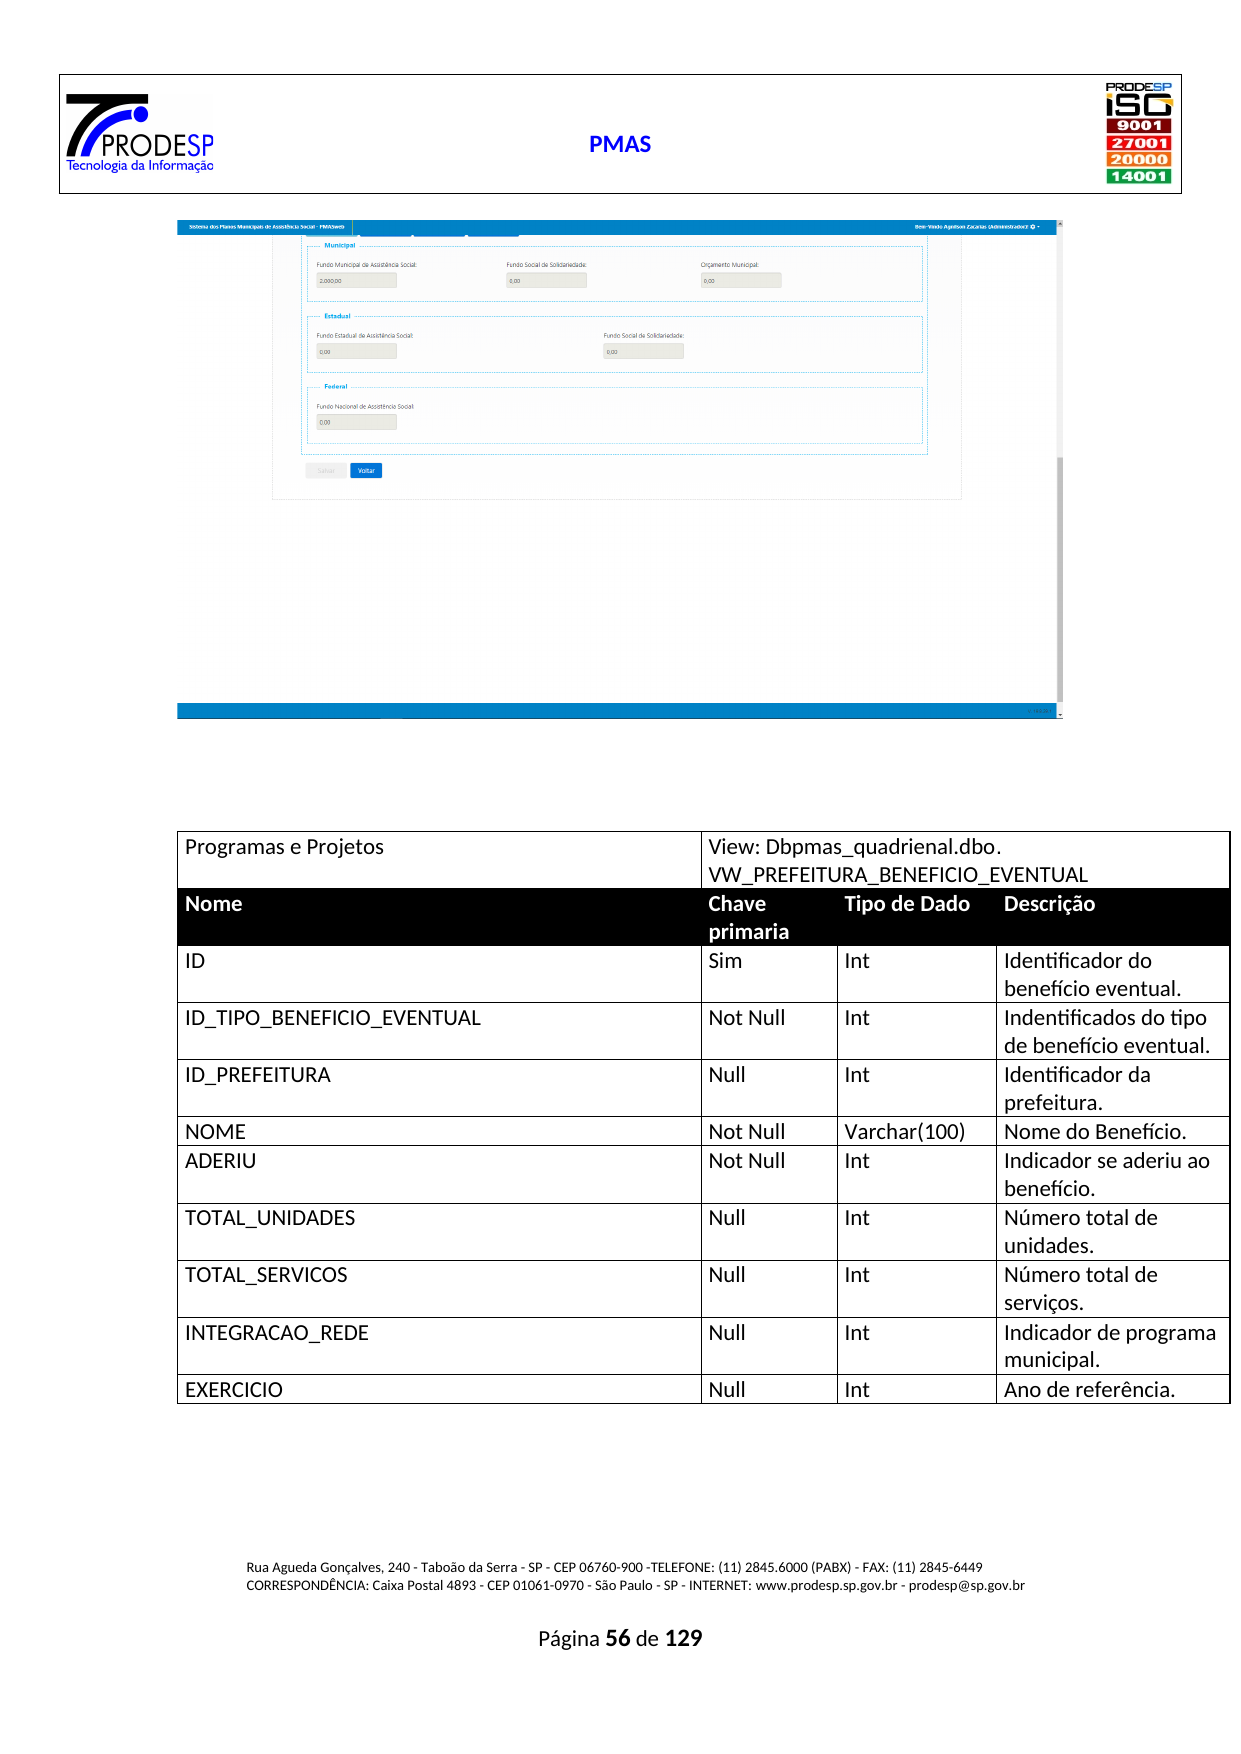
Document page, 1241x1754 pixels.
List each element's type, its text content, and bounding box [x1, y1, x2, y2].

table_cell Null [702, 1204, 837, 1259]
table_cell Int [838, 1318, 996, 1374]
table_cell Chave primaria [702, 889, 837, 945]
table_cell Indicador se aderiu ao benefício. [997, 1146, 1229, 1202]
table_cell Descrição [997, 889, 1229, 945]
picture [177, 220, 1063, 719]
table_cell Número total de unidades. [997, 1204, 1229, 1259]
table_cell INTEGRACAO_REDE [178, 1318, 701, 1374]
table_cell Int [838, 1003, 996, 1059]
picture [66, 94, 214, 173]
table_header View: Dbpmas_quadrienal.dbo. VW_PREFEITURA_BENEFICIO_EVENTUAL [702, 832, 1229, 888]
table_header Programas e Projetos [178, 832, 701, 888]
table_cell Indicador de programa municipal. [997, 1318, 1229, 1374]
table_cell Int [838, 946, 996, 1002]
table_cell Null [702, 1375, 837, 1403]
table_cell Sim [702, 946, 837, 1002]
table_cell ADERIU [178, 1146, 701, 1202]
table_cell Nome do Benefício. [997, 1117, 1229, 1145]
table_cell Nome [178, 889, 701, 945]
table_cell Int [838, 1146, 996, 1202]
table_cell ID_TIPO_BENEFICIO_EVENTUAL [178, 1003, 701, 1059]
picture [1102, 80, 1174, 187]
table_cell Identificador do benefício eventual. [997, 946, 1229, 1002]
table_cell Null [702, 1261, 837, 1317]
table_cell Int [838, 1375, 996, 1403]
table_cell Varchar(100) [838, 1117, 996, 1145]
table_cell Null [702, 1060, 837, 1116]
table_cell NOME [178, 1117, 701, 1145]
table_cell Número total de serviços. [997, 1261, 1229, 1317]
table_cell Int [838, 1060, 996, 1116]
table_cell TOTAL_SERVICOS [178, 1261, 701, 1317]
table_cell Not Null [702, 1117, 837, 1145]
table_cell Ano de referência. [997, 1375, 1229, 1403]
table_cell Int [838, 1204, 996, 1259]
table_cell Null [702, 1318, 837, 1374]
table_cell TOTAL_UNIDADES [178, 1204, 701, 1259]
table_cell Int [838, 1261, 996, 1317]
table_cell ID_PREFEITURA [178, 1060, 701, 1116]
table_cell Tipo de Dado [838, 889, 996, 945]
table_cell EXERCICIO [178, 1375, 701, 1403]
table_cell Not Null [702, 1146, 837, 1202]
table_cell Indentificados do tipo de benefício eventual. [997, 1003, 1229, 1059]
table_cell Not Null [702, 1003, 837, 1059]
table_cell ID [178, 946, 701, 1002]
table_cell Identificador da prefeitura. [997, 1060, 1229, 1116]
